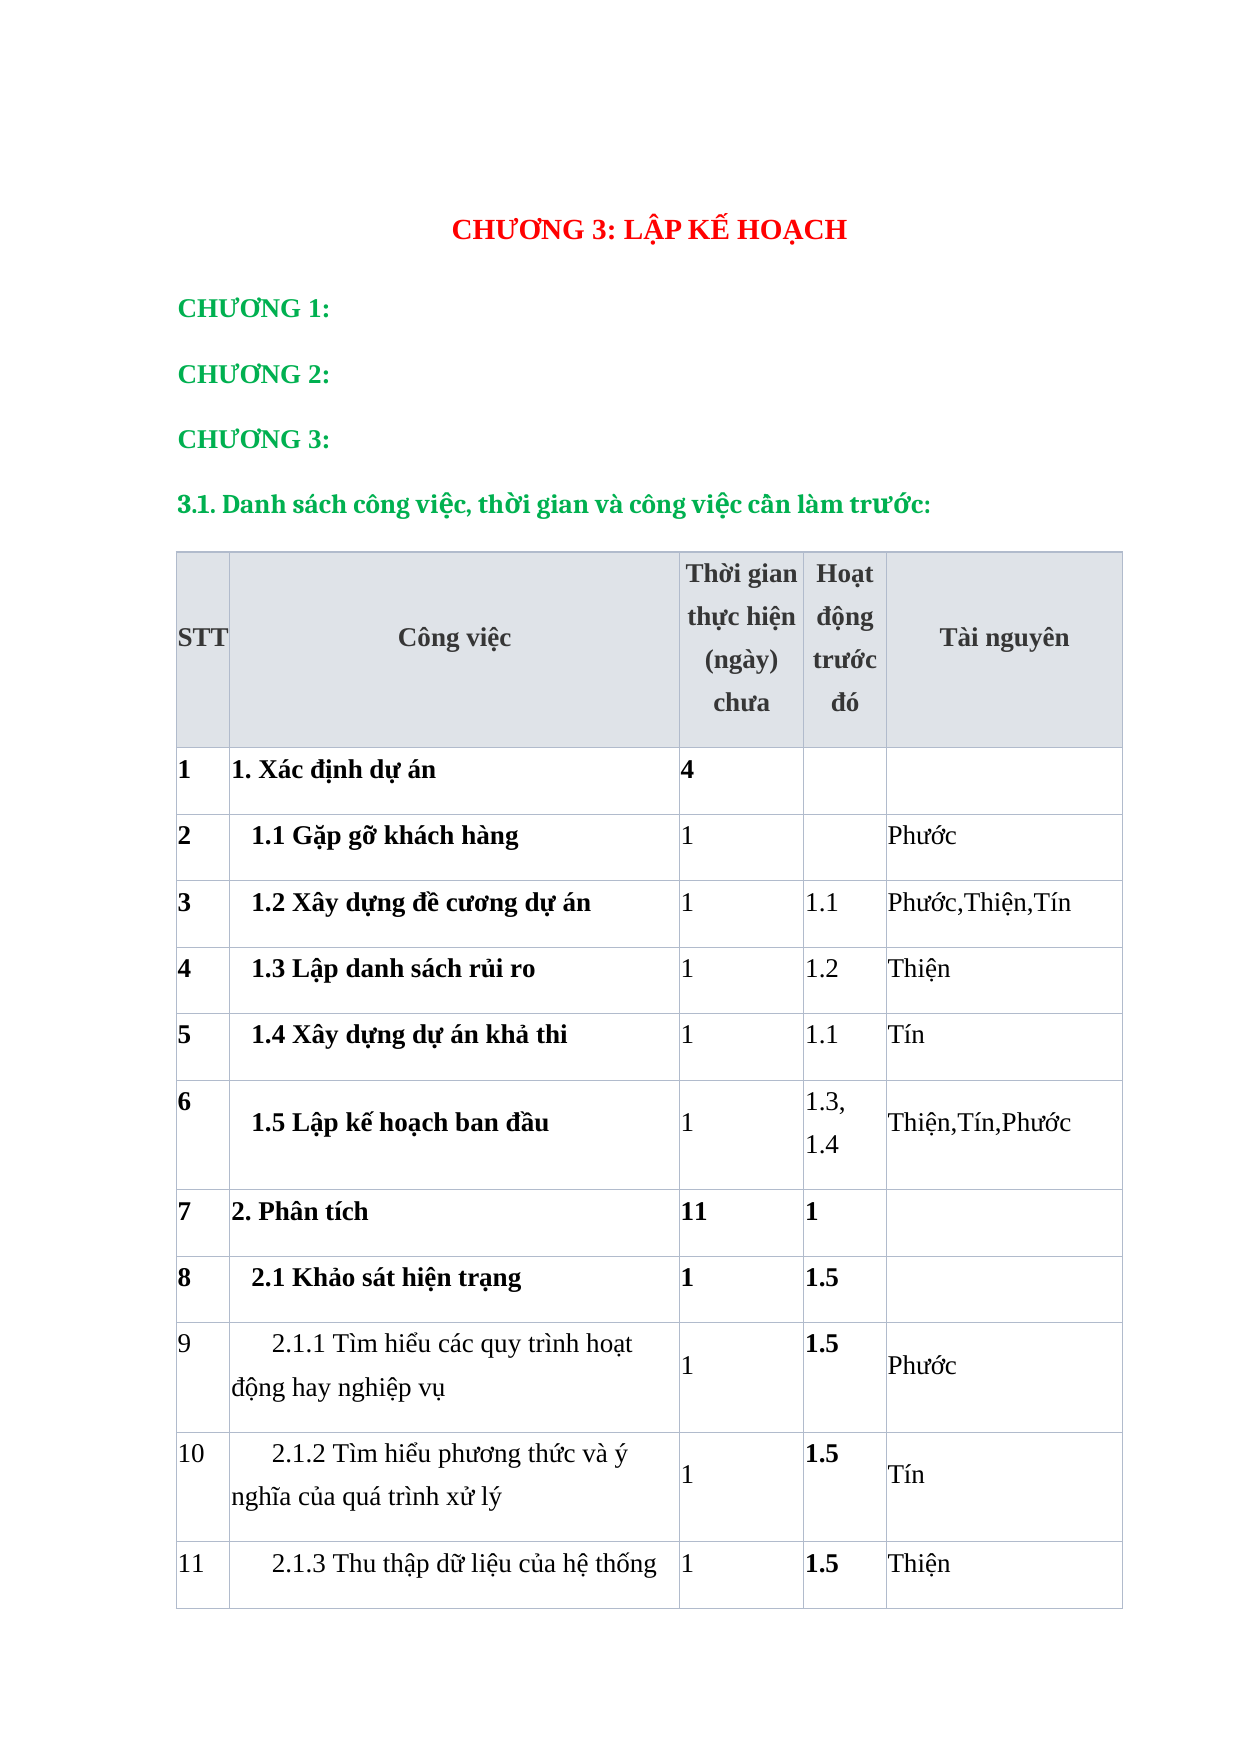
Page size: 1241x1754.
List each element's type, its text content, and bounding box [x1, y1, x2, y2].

table_cell 1 [680, 1257, 803, 1322]
table_cell 7 [177, 1190, 229, 1256]
table_cell 9 [177, 1323, 229, 1432]
table_cell 2 [177, 815, 229, 880]
table_header Thời gian thực hiện (ngày) chưa [680, 553, 803, 747]
table_cell 2.1.1 Tìm hiểu các quy trình hoạt động hay nghiệp vụ [230, 1323, 679, 1432]
table_cell 1 [680, 1323, 803, 1432]
table_cell 1.1 [804, 881, 886, 947]
table_cell [887, 1257, 1122, 1322]
table_cell 1 [680, 815, 803, 880]
table_cell [887, 1190, 1122, 1256]
table_cell 1 [680, 1542, 803, 1608]
table_cell 5 [177, 1014, 229, 1079]
table_cell 1 [804, 1190, 886, 1256]
table_cell 3 [177, 881, 229, 947]
table_header STT [177, 553, 229, 747]
table_cell Thiện,Tín,Phước [887, 1081, 1122, 1189]
table_cell 1.1 [804, 1014, 886, 1079]
table_header Tài nguyên [887, 553, 1122, 747]
table_cell 1 [680, 1433, 803, 1541]
table_cell 1 [177, 748, 229, 814]
table_cell 4 [680, 748, 803, 814]
table_cell 2. Phân tích [230, 1190, 679, 1256]
table_cell Thiện [887, 1542, 1122, 1608]
table_cell 1. Xác định dự án [230, 748, 679, 814]
table_cell 1 [680, 1081, 803, 1189]
table_cell 11 [177, 1542, 229, 1608]
table_cell 1.5 [804, 1433, 886, 1541]
subtitle Danh sách công việc, thời gian và công việc cần làm trước: [177, 486, 1122, 523]
table_cell 1.4 Xây dựng dự án khả thi [230, 1014, 679, 1079]
table_header Hoạt động trước đó [804, 553, 886, 747]
table_cell 10 [177, 1433, 229, 1541]
table_cell Tín [887, 1014, 1122, 1079]
table_cell 1.5 [804, 1542, 886, 1608]
table_cell [804, 748, 886, 814]
table_cell 1 [680, 881, 803, 947]
table_cell 2.1.2 Tìm hiểu phương thức và ý nghĩa của quá trình xử lý [230, 1433, 679, 1541]
table_cell 8 [177, 1257, 229, 1322]
table_cell 1.3, 1.4 [804, 1081, 886, 1189]
table_cell 1.5 Lập kế hoạch ban đầu [230, 1081, 679, 1189]
table_cell Thiện [887, 948, 1122, 1013]
table_cell 1.5 [804, 1257, 886, 1322]
table_header Công việc [230, 553, 679, 747]
table_cell 1.5 [804, 1323, 886, 1432]
table_cell 1 [680, 1014, 803, 1079]
table_cell [804, 815, 886, 880]
table_cell 11 [680, 1190, 803, 1256]
subtitle LẬP KẾ HOẠCH [177, 210, 1122, 248]
table_cell 1.2 Xây dựng đề cương dự án [230, 881, 679, 947]
table_cell [887, 748, 1122, 814]
table_cell 1.1 Gặp gỡ khách hàng [230, 815, 679, 880]
table_cell 2.1 Khảo sát hiện trạng [230, 1257, 679, 1322]
table_cell 1.2 [804, 948, 886, 1013]
table_cell 1.3 Lập danh sách rủi ro [230, 948, 679, 1013]
table_cell Phước [887, 1323, 1122, 1432]
table_cell 4 [177, 948, 229, 1013]
table_cell 2.1.3 Thu thập dữ liệu của hệ thống [230, 1542, 679, 1608]
table_cell Tín [887, 1433, 1122, 1541]
table_cell Phước,Thiện,Tín [887, 881, 1122, 947]
table_cell 6 [177, 1081, 229, 1189]
table_cell Phước [887, 815, 1122, 880]
table_cell 1 [680, 948, 803, 1013]
